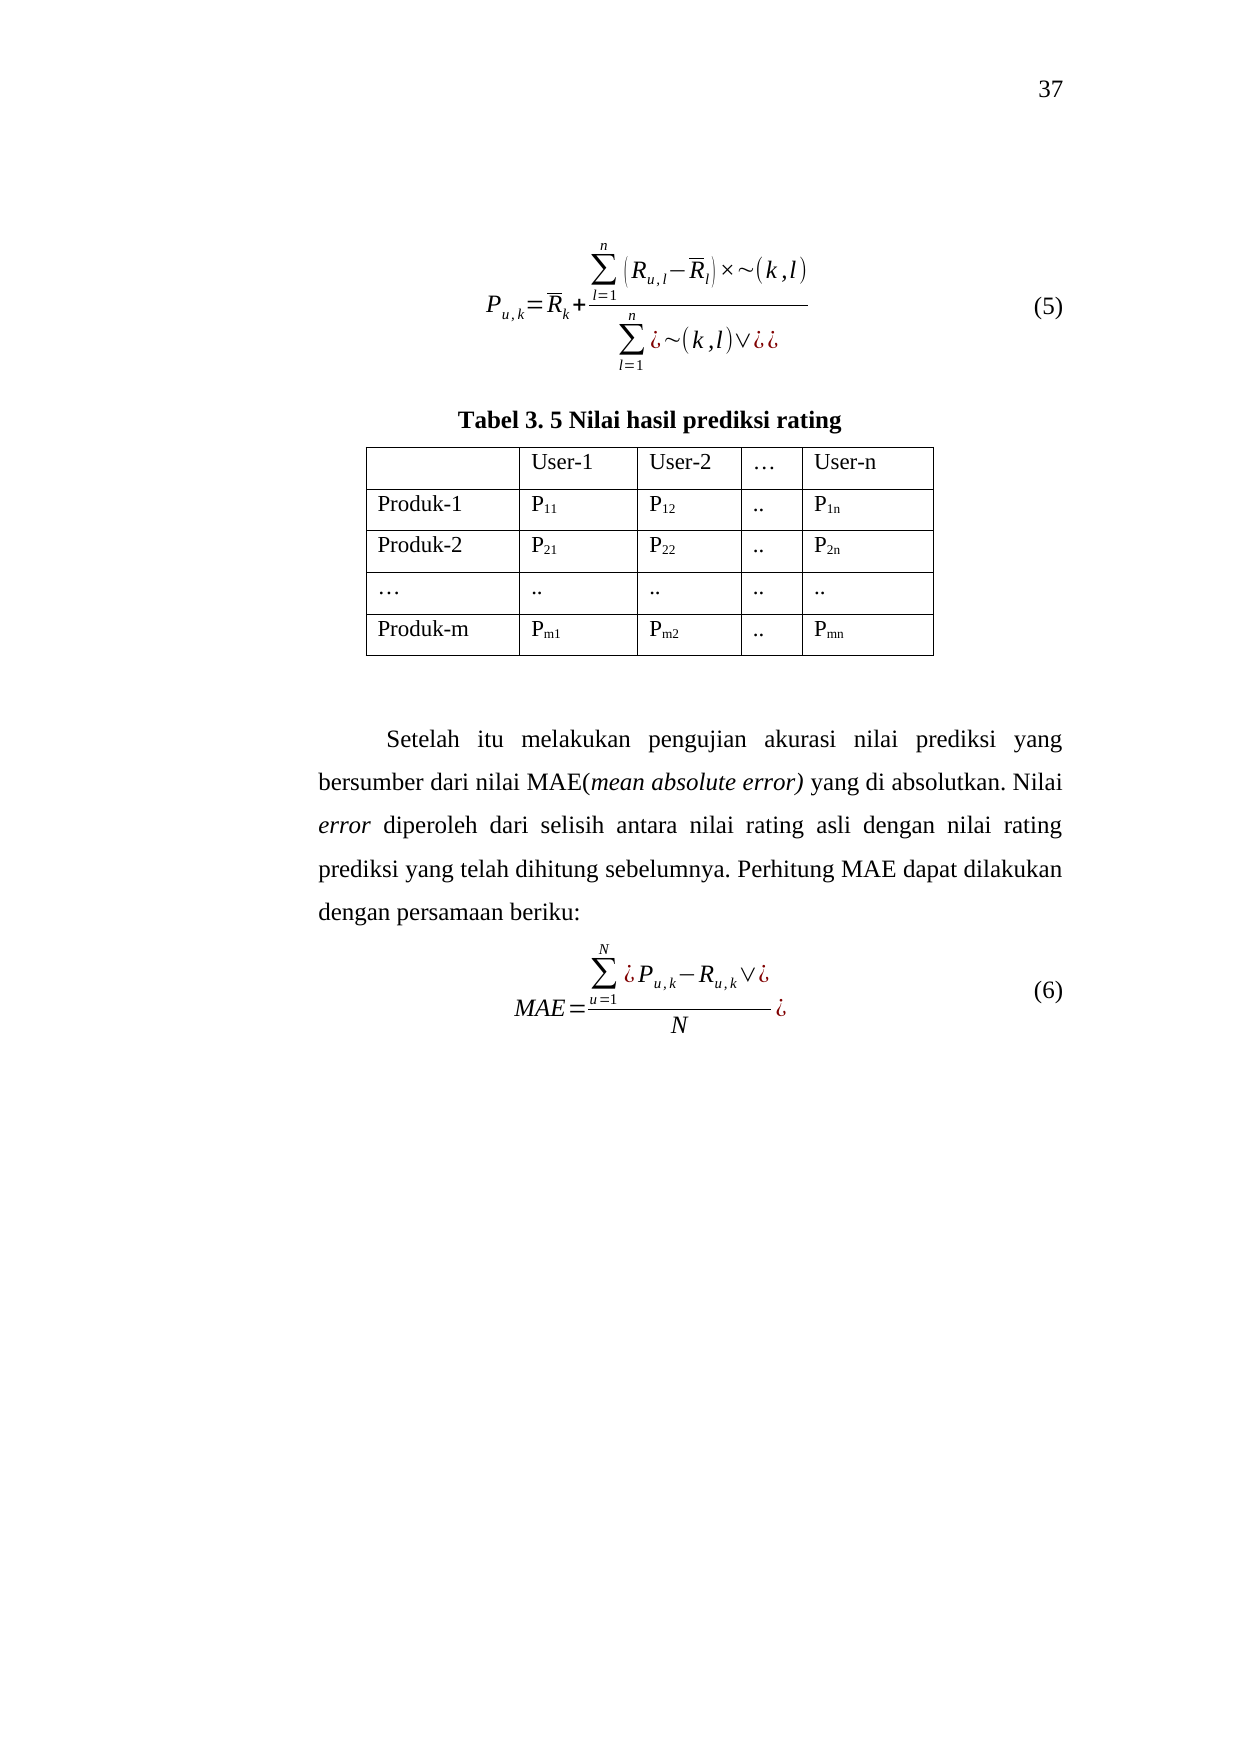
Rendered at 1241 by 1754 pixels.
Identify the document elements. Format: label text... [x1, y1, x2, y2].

table_cell P2n [803, 531, 933, 572]
table_cell Pm2 [638, 615, 741, 655]
table_cell .. [520, 573, 637, 613]
table_cell .. [803, 573, 933, 613]
table_header … [742, 448, 802, 488]
table_cell .. [742, 615, 802, 655]
table_cell P22 [638, 531, 741, 572]
table_cell Pmn [803, 615, 933, 655]
table_cell Produk-2 [367, 531, 519, 572]
table_cell … [367, 573, 519, 613]
table_cell .. [638, 573, 741, 613]
list (5) [318, 236, 1063, 374]
text Tabel 3. 5 Nilai hasil prediksi rating [236, 406, 1063, 434]
table_cell P11 [520, 490, 637, 530]
table_cell P12 [638, 490, 741, 530]
table_cell Pm1 [520, 615, 637, 655]
table_header [367, 448, 519, 488]
table_cell Produk-m [367, 615, 519, 655]
table_cell .. [742, 531, 802, 572]
table_cell Produk-1 [367, 490, 519, 530]
list Setelah itu melakukan pengujian akurasi nilai prediksi yang bersumber dari nilai MAE(mean absolute error) yang di absolutkan. Nilai error diperoleh dari selisih antara nilai rating asli dengan nilai rating prediksi yang telah dihitung sebelumnya. Perhitung MAE dapat dilakukan dengan persamaan beriku: [318, 724, 1063, 926]
table_header User-n [803, 448, 933, 488]
table_header User-1 [520, 448, 637, 488]
table_cell .. [742, 573, 802, 613]
list (6) [318, 940, 1063, 1039]
table_cell P1n [803, 490, 933, 530]
table_cell .. [742, 490, 802, 530]
table_header User-2 [638, 448, 741, 488]
table_cell P21 [520, 531, 637, 572]
